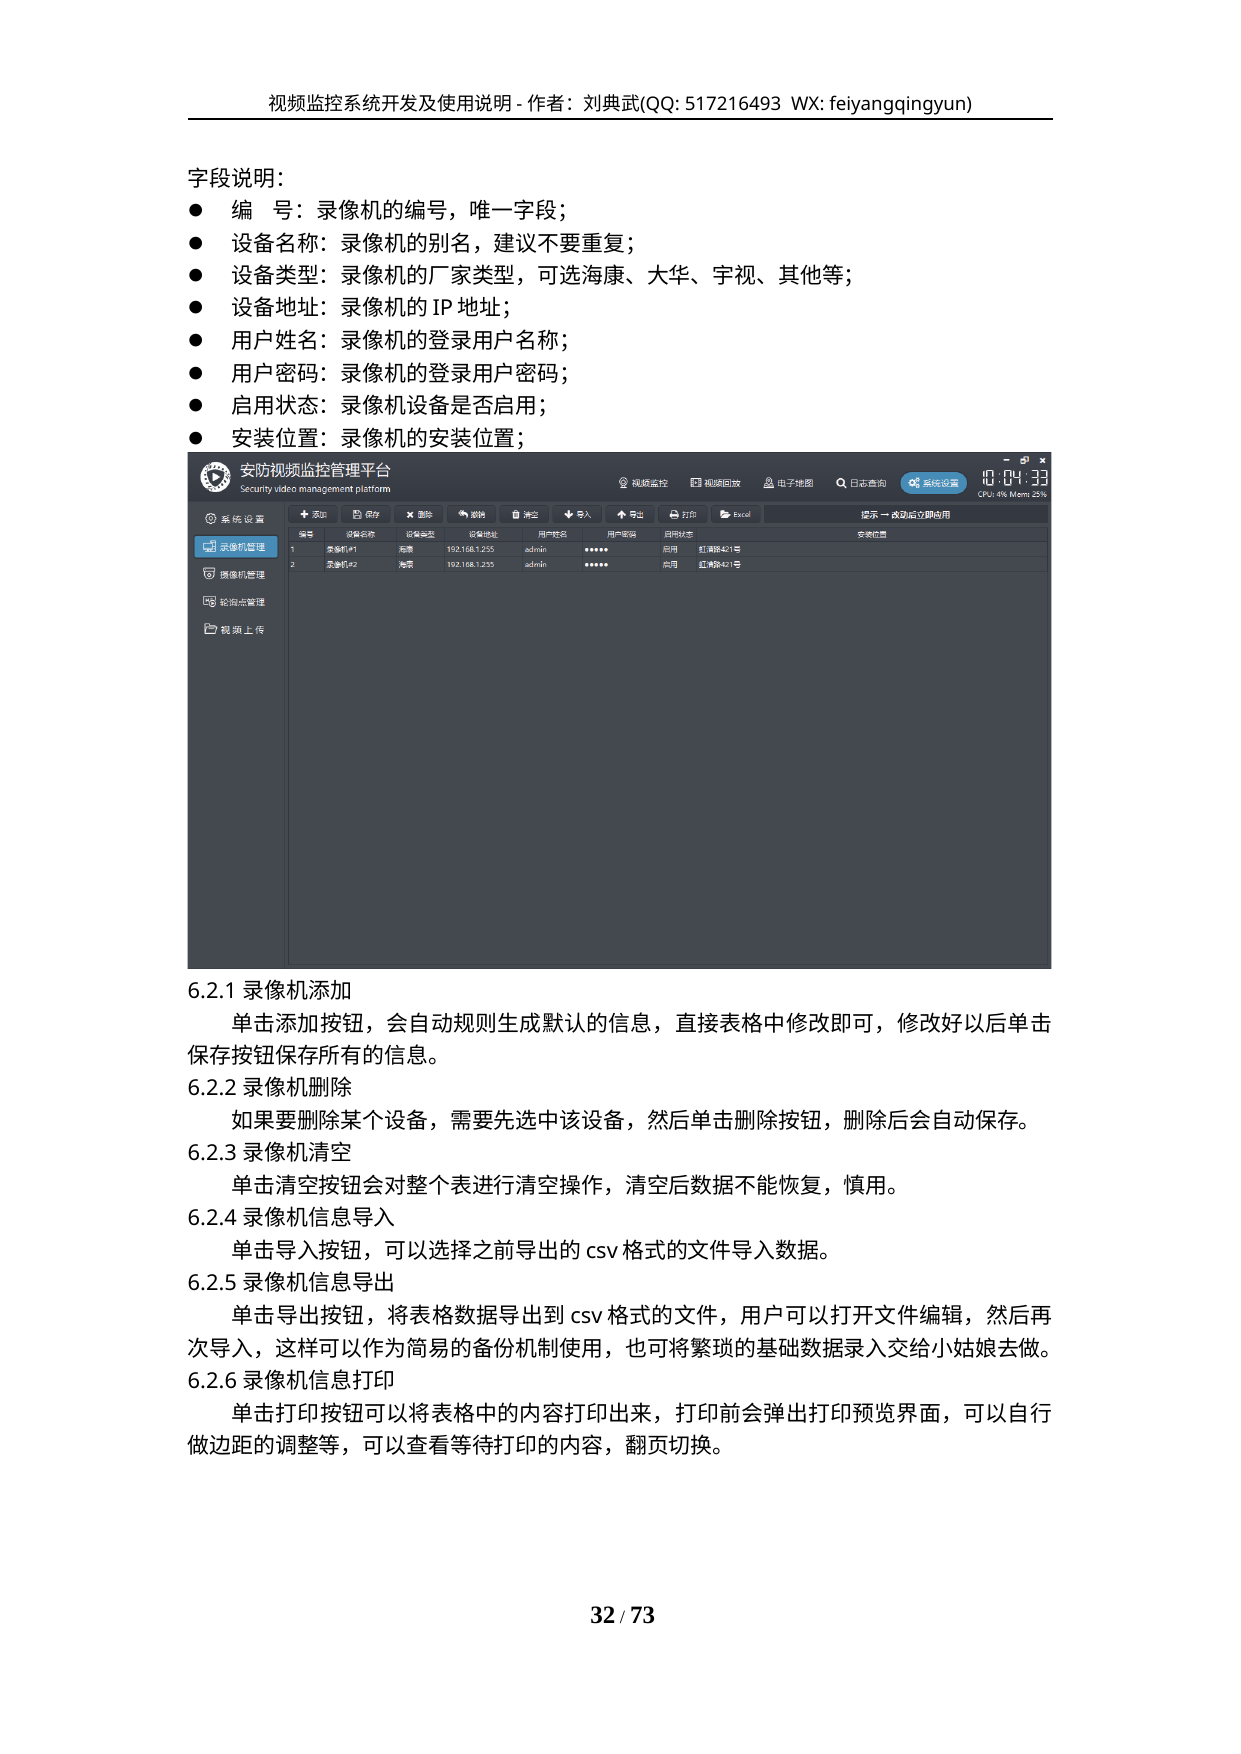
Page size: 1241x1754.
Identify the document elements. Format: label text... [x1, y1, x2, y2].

picture [187, 452, 1052, 969]
text 6.2.4 录像机信息导入 [187, 1200, 1053, 1233]
list 编 号：录像机的编号，唯一字段； [187, 193, 1053, 225]
list 用户密码：录像机的登录用户密码； [187, 355, 1053, 388]
list 安装位置：录像机的安装位置； [187, 420, 1053, 453]
text 6.2.2 录像机删除 [187, 1070, 1053, 1103]
text 字段说明： [187, 160, 1053, 193]
text 6.2.5 录像机信息导出 [187, 1265, 1053, 1298]
text 单击添加按钮，会自动规则生成默认的信息，直接表格中修改即可，修改好以后单击保存按钮保存所有的信息。 [187, 1005, 1053, 1070]
list 设备类型：录像机的厂家类型，可选海康、大华、宇视、其他等； [187, 258, 1053, 290]
text 单击导出按钮，将表格数据导出到csv格式的文件，用户可以打开文件编辑，然后再次导入，这样可以作为简易的备份机制使用，也可将繁琐的基础数据录入交给小姑娘去做。 [187, 1298, 1053, 1363]
text 单击导入按钮，可以选择之前导出的csv格式的文件导入数据。 [187, 1233, 1053, 1265]
text 6.2.6 录像机信息打印 [187, 1363, 1053, 1395]
text 6.2.3 录像机清空 [187, 1135, 1053, 1168]
text 6.2.1 录像机添加 [187, 973, 1053, 1005]
list 启用状态：录像机设备是否启用； [187, 388, 1053, 420]
list 用户姓名：录像机的登录用户名称； [187, 323, 1053, 355]
text 单击打印按钮可以将表格中的内容打印出来，打印前会弹出打印预览界面，可以自行做边距的调整等，可以查看等待打印的内容，翻页切换。 [187, 1395, 1053, 1460]
list 设备名称：录像机的别名，建议不要重复； [187, 225, 1053, 258]
text 如果要删除某个设备，需要先选中该设备，然后单击删除按钮，删除后会自动保存。 [187, 1103, 1053, 1135]
list 设备地址：录像机的IP地址； [187, 290, 1053, 323]
text 单击清空按钮会对整个表进行清空操作，清空后数据不能恢复，慎用。 [187, 1168, 1053, 1200]
